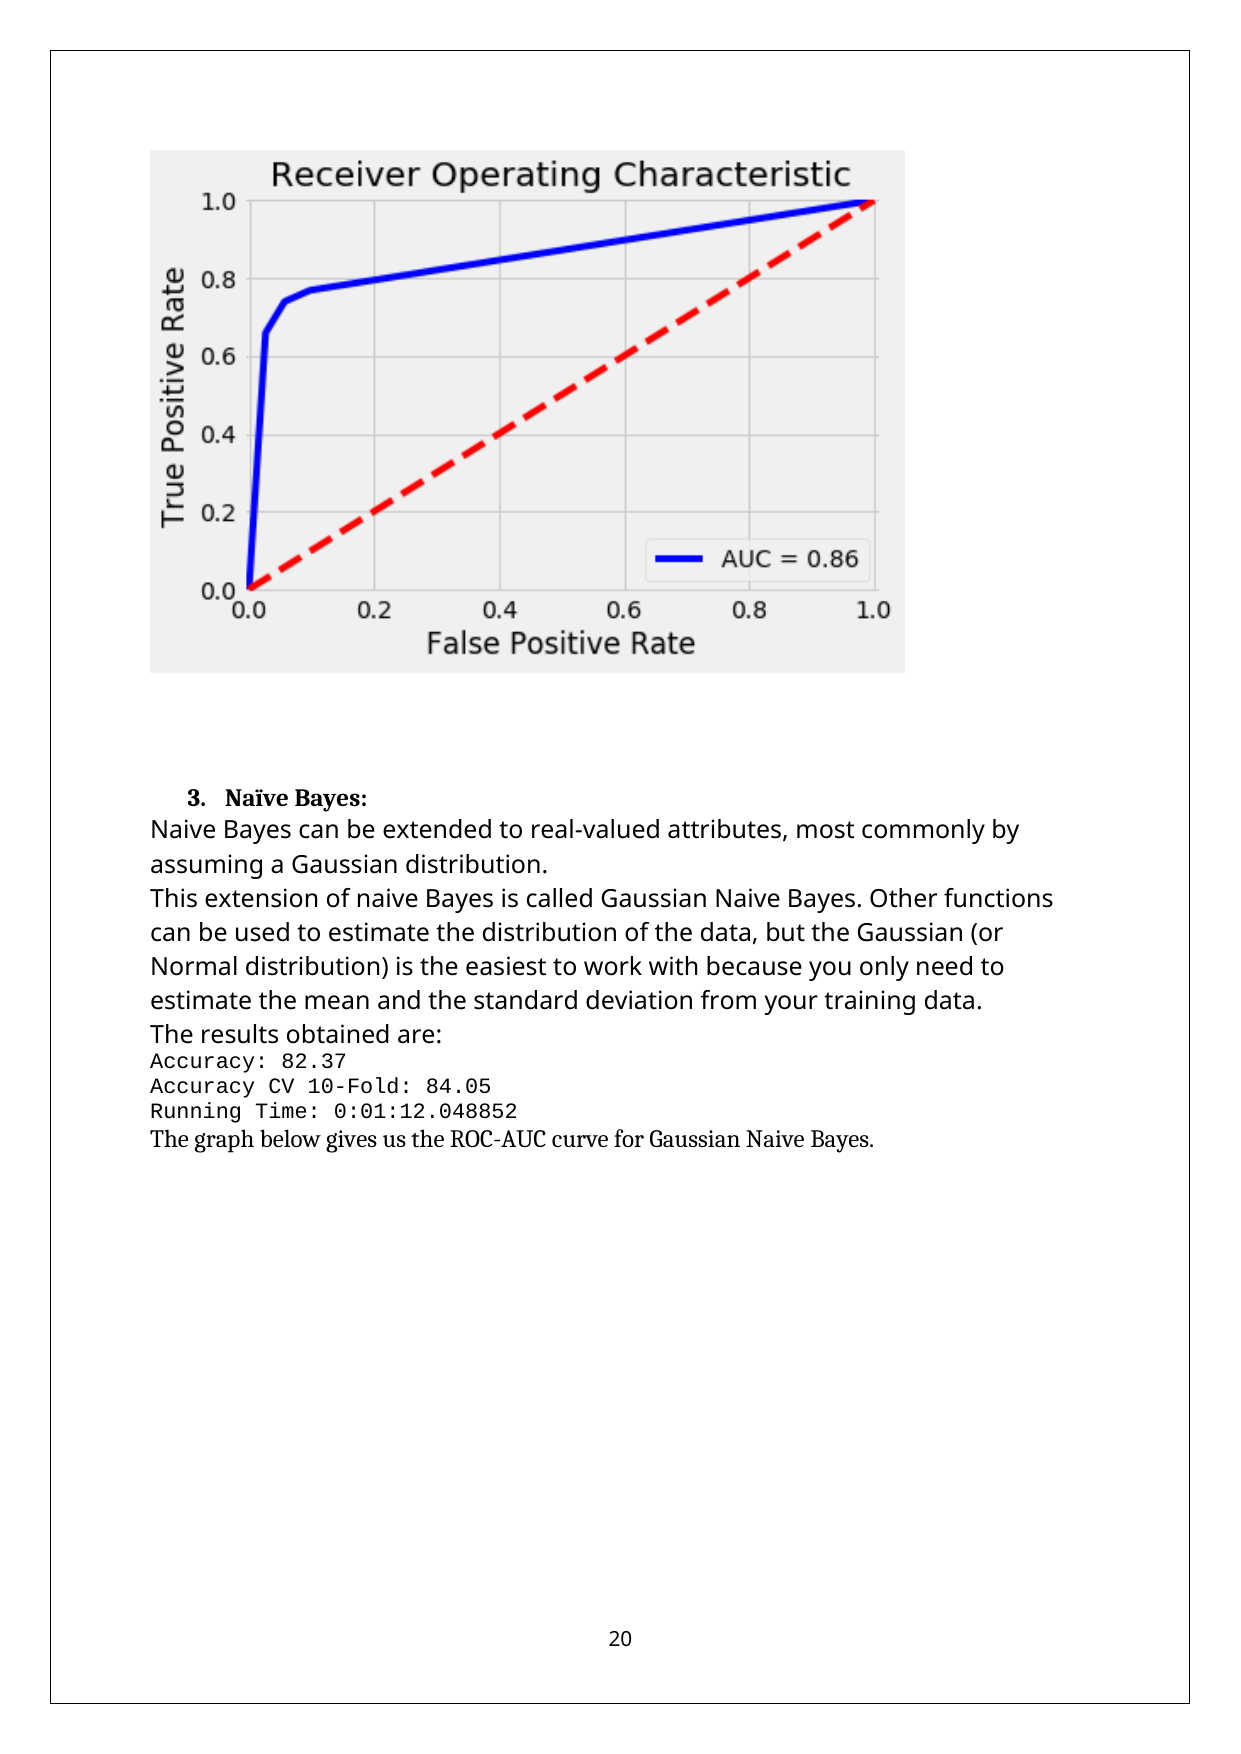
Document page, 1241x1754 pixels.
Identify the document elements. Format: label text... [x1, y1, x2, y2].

subtitle Naïve Bayes: [187, 783, 1090, 812]
text Running Time: 0:01:12.048852 [150, 1100, 1090, 1125]
text Naive Bayes can be extended to real-valued attributes, most commonly by assuming a Gaussian distribution. [150, 812, 1090, 880]
picture [150, 150, 905, 673]
text The results obtained are: [150, 1017, 1090, 1051]
text Accuracy CV 10-Fold: 84.05 [150, 1075, 1090, 1100]
text The graph below gives us the ROC-AUC curve for Gaussian Naive Bayes. [150, 1125, 1090, 1154]
text Accuracy: 82.37 [150, 1051, 1090, 1075]
text This extension of naive Bayes is called Gaussian Naive Bayes. Other functions can be used to estimate the distribution of the data, but the Gaussian (or Normal distribution) is the easiest to work with because you only need to estimate the mean and the standard deviation from your training data. [150, 880, 1090, 1017]
